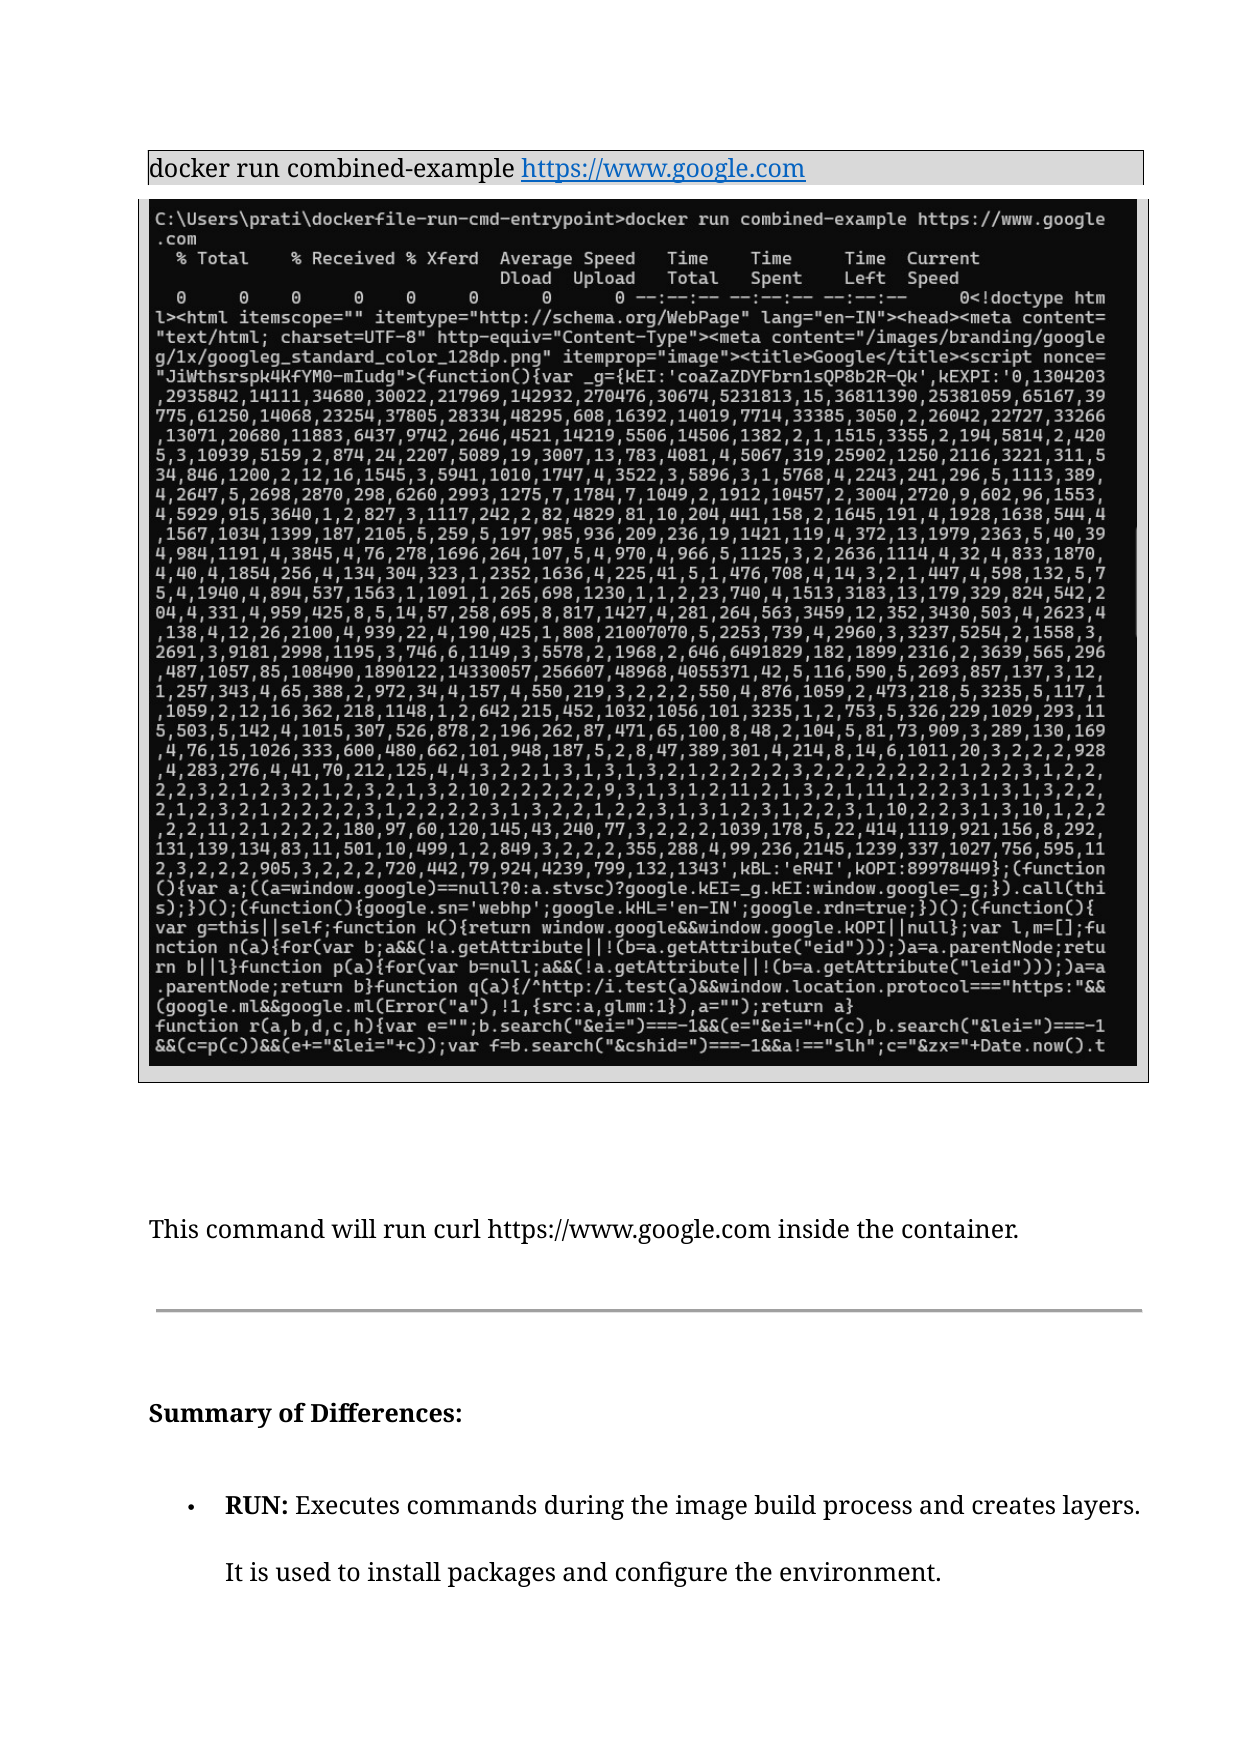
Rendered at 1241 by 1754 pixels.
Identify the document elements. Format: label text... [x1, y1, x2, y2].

text This command will run curl https://www.google.com inside the container. [148, 1212, 1141, 1246]
list RUN: Executes commands during the image build process and creates layers. It is used to install packages and configure the environment. [187, 1488, 1141, 1589]
picture [149, 199, 1137, 1066]
text Summary of Differences: [148, 1396, 1143, 1430]
subtitle docker run combined-example https://www.google.com [149, 151, 1143, 185]
